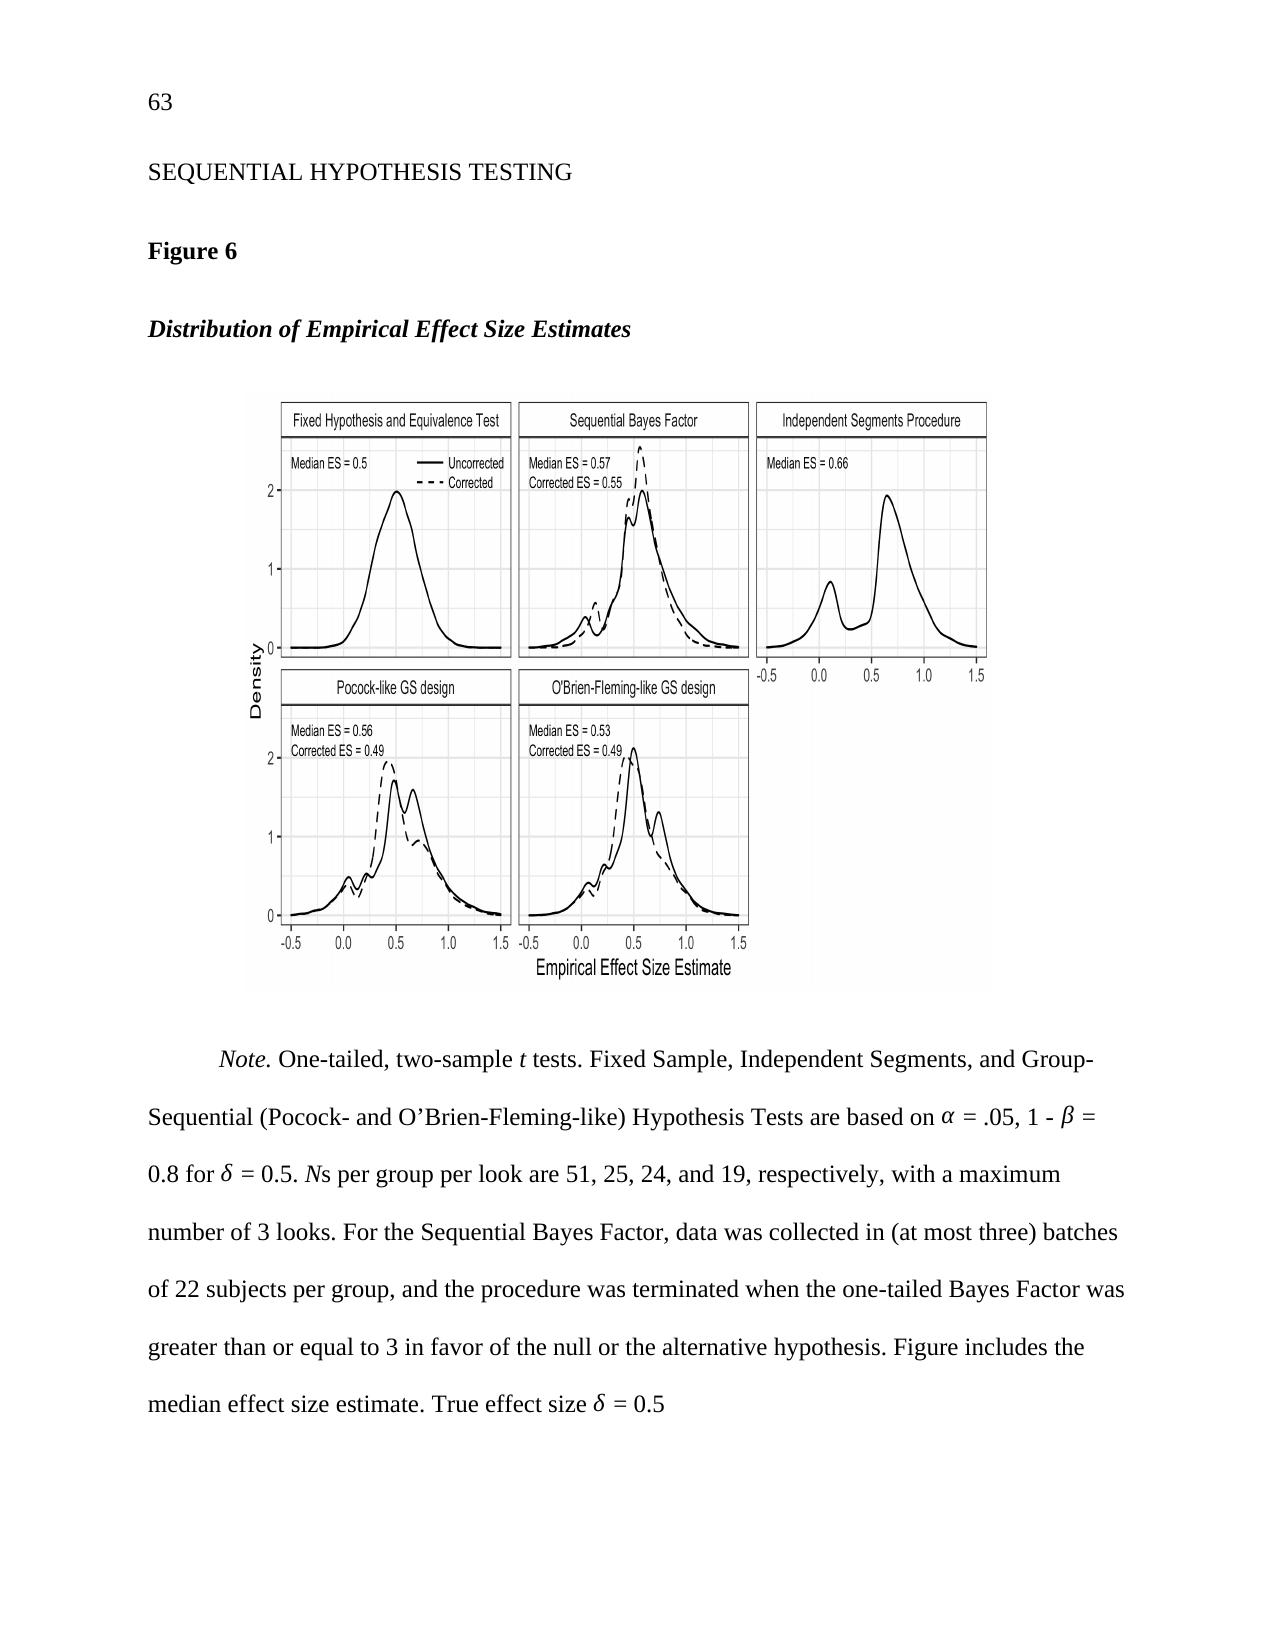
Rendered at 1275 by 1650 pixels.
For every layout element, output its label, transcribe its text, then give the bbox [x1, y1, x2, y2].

text Note. One-tailed, two-sample t tests. Fixed Sample, Independent Segments, and Group-Sequential (Pocock- and O’Brien-Fleming-like) Hypothesis Tests are based on = .05, 1 - = 0.8 for = 0.5. Ns per group per look are 51, 25, 24, and 19, respectively, with a maximum number of 3 looks. For the Sequential Bayes Factor, data was collected in (at most three) batches of 22 subjects per group, and the procedure was terminated when the one-tailed Bayes Factor was greater than or equal to 3 in favor of the null or the alternative hypothesis. Figure includes the median effect size estimate. True effect size = 0.5 [148, 1044, 1127, 1418]
subtitle Figure 6 [148, 236, 1127, 264]
subtitle Distribution of Empirical Effect Size Estimates [148, 314, 1127, 343]
